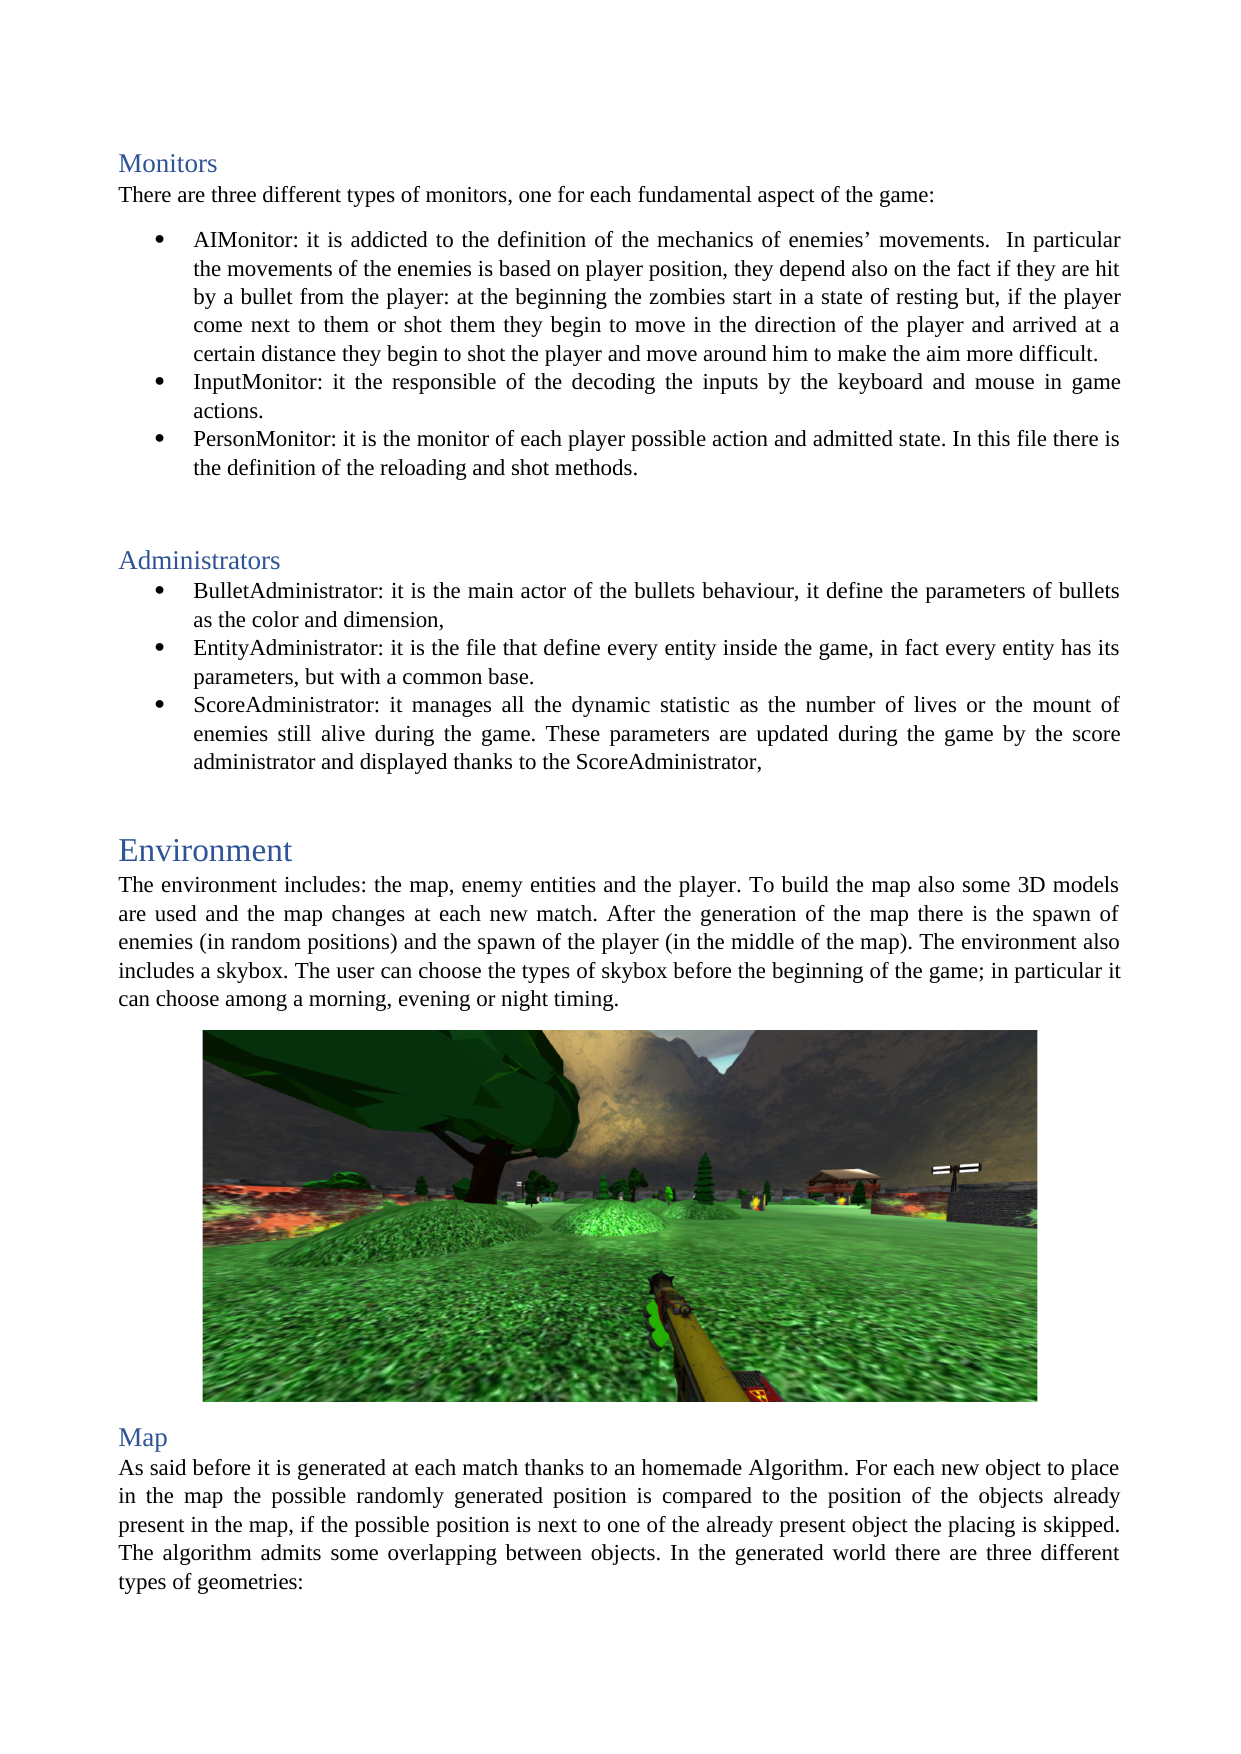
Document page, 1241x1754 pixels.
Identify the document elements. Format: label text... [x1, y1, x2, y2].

list PersonMonitor: it is the monitor of each player possible action and admitted state. In this file there is the definition of the reloading and shot methods. [156, 425, 1122, 480]
subtitle Map [118, 1421, 1122, 1452]
list BulletAdministrator: it is the main actor of the bullets behaviour, it define the parameters of bullets as the color and dimension, [156, 577, 1122, 632]
list AIMonitor: it is addicted to the definition of the mechanics of enemies’ movements. In particular the movements of the enemies is based on player position, they depend also on the fact if they are hit by a bullet from the player: at the beginning the zombies start in a state of resting but, if the player come next to them or shot them they begin to move in the direction of the player and arrived at a certain distance they begin to shot the player and move around him to make the aim more difficult. [156, 226, 1122, 366]
list InputMonitor: it the responsible of the decoding the inputs by the keyboard and mouse in game actions. [156, 368, 1122, 423]
subtitle Environment [118, 830, 1122, 868]
text There are three different types of monitors, one for each fundamental aspect of the game: [118, 181, 1122, 207]
list EntityAdministrator: it is the file that define every entity inside the game, in fact every entity has its parameters, but with a common base. [156, 634, 1122, 689]
text As said before it is generated at each match thanks to an homemade Algorithm. For each new object to place in the map the possible randomly generated position is compared to the position of the objects already present in the map, if the possible position is next to one of the already present object the placing is skipped. The algorithm admits some overlapping between objects. In the generated world there are three different types of geometries: [118, 1454, 1122, 1594]
text The environment includes: the map, enemy entities and the player. To build the map also some 3D models are used and the map changes at each new match. After the generation of the map there is the spawn of enemies (in random positions) and the spawn of the player (in the middle of the map). The environment also includes a skybox. The user can choose the types of skybox before the beginning of the game; in particular it can choose among a morning, evening or night timing. [118, 871, 1122, 1011]
subtitle Administrators [118, 544, 1122, 575]
subtitle Monitors [118, 148, 1122, 179]
picture [202, 1030, 1038, 1402]
list ScoreAdministrator: it manages all the dynamic statistic as the number of lives or the mount of enemies still alive during the game. These parameters are updated during the game by the score administrator and displayed thanks to the ScoreAdministrator, [156, 691, 1122, 774]
